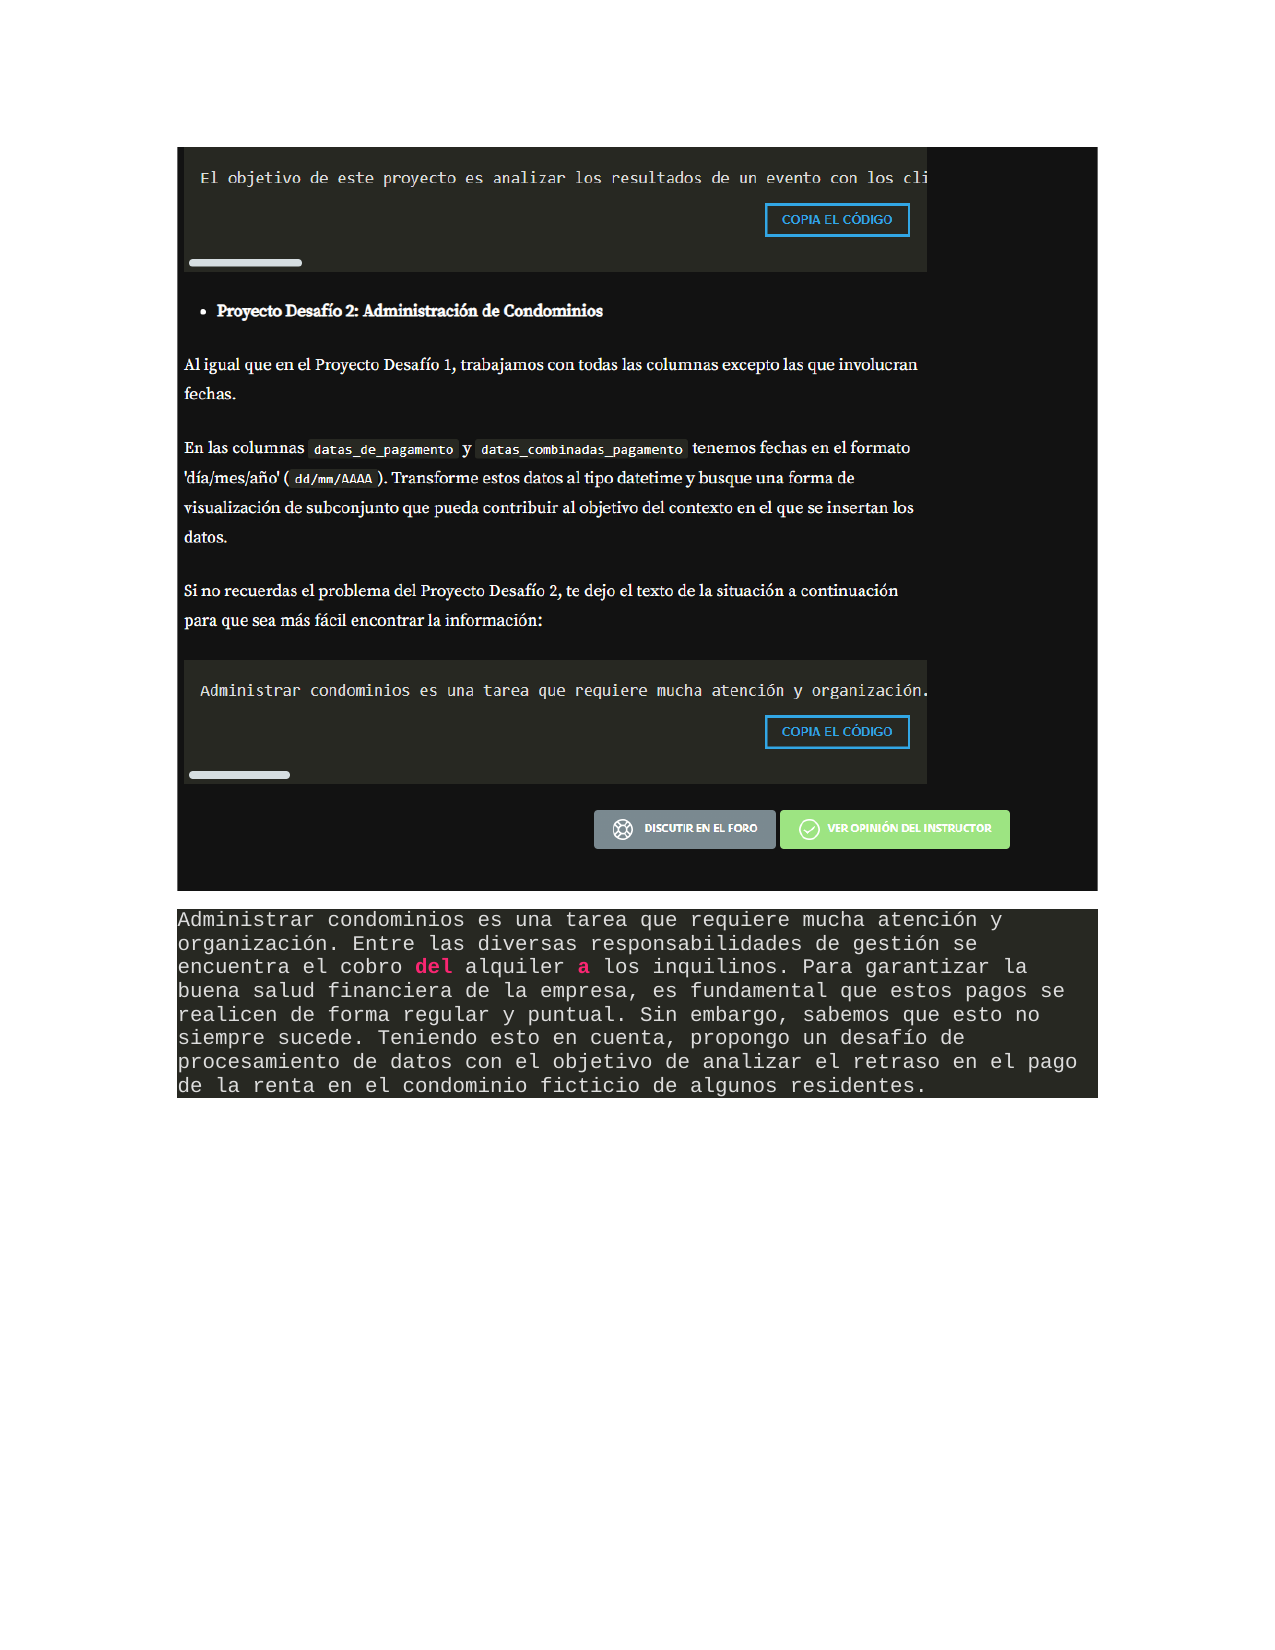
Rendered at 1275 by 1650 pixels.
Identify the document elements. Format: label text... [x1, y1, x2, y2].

text Administrar condominios es una tarea que requiere mucha atención y organización. Entre las diversas responsabilidades de gestión se encuentra el cobro del alquiler a los inquilinos. Para garantizar la buena salud financiera de la empresa, es fundamental que estos pagos se realicen de forma regular y puntual. Sin embargo, sabemos que esto no siempre sucede. Teniendo esto en cuenta, propongo un desafío de procesamiento de datos con el objetivo de analizar el retraso en el pago de la renta en el condominio ficticio de algunos residentes. [177, 909, 1098, 1098]
picture [177, 147, 1098, 891]
